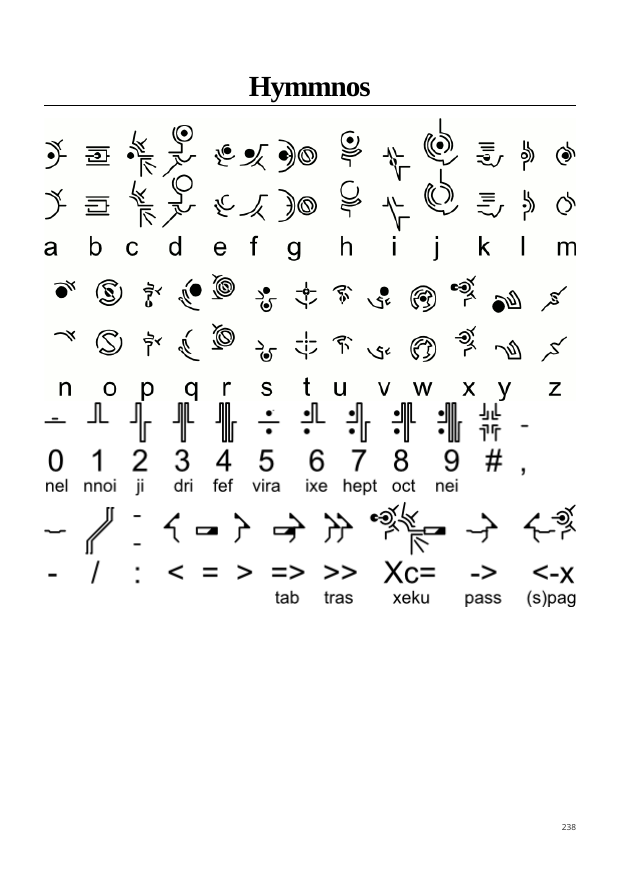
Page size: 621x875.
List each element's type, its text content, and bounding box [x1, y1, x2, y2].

picture [44, 402, 576, 607]
picture [44, 118, 576, 401]
subtitle Hymmnos [44, 69, 576, 105]
